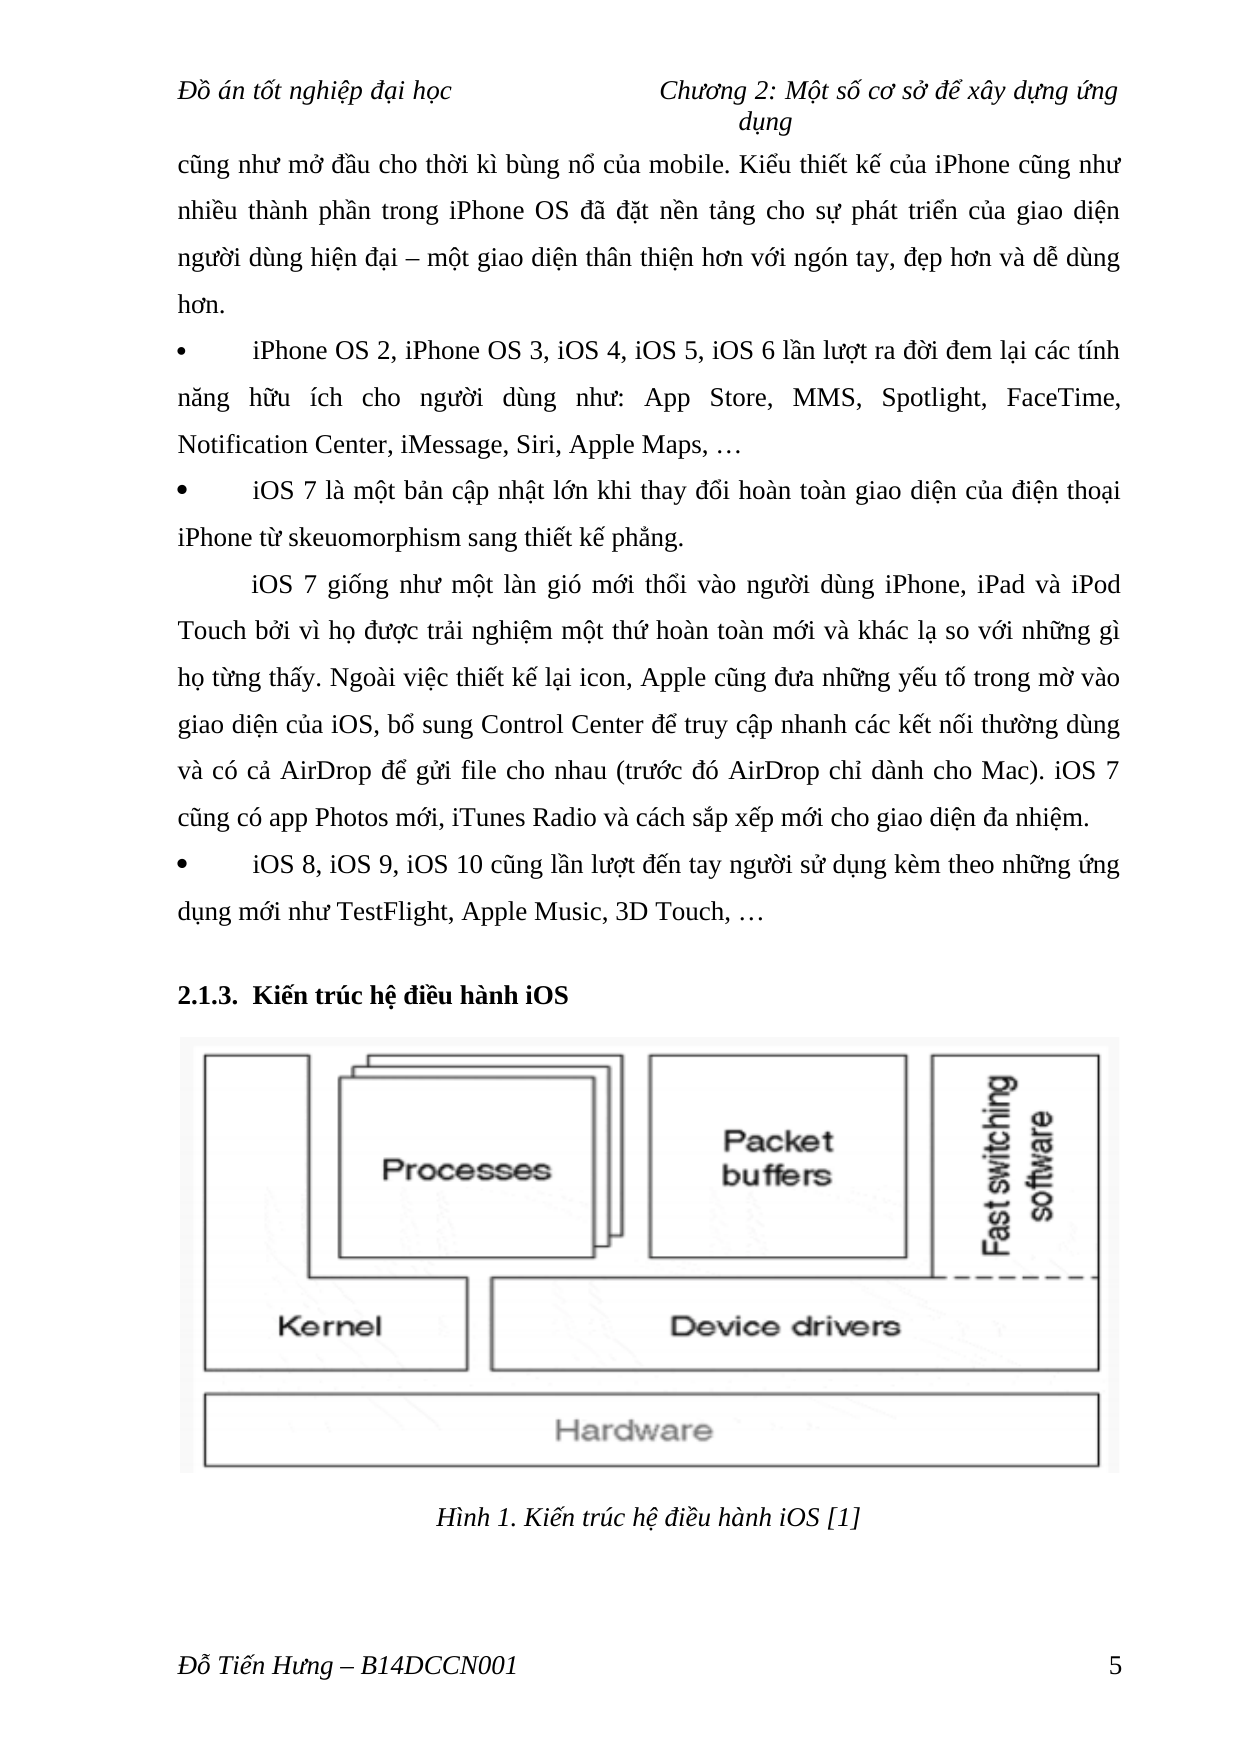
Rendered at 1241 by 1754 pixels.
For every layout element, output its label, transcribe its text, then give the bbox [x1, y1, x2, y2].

picture [180, 1037, 1120, 1473]
list iPhone OS 2, iPhone OS 3, iOS 4, iOS 5, iOS 6 lần lượt ra đời đem lại các tính năng hữu ích cho người dùng như: App Store, MMS, Spotlight, FaceTime, Notification Center, iMessage, Siri, Apple Maps, … [177, 412, 1122, 459]
list Kiến trúc hệ điều hành iOS [177, 979, 1122, 1010]
list iOS 7 giống như một làn gió mới thổi vào người dùng iPhone, iPad và iPod Touch bởi vì họ được trải nghiệm một thứ hoàn toàn mới và khác lạ so với những gì họ từng thấy. Ngoài việc thiết kế lại icon, Apple cũng đưa những yếu tố trong mờ vào giao diện của iOS, bổ sung Control Center để truy cập nhanh các kết nối thường dùng và có cả AirDrop để gửi file cho nhau (trước đó AirDrop chỉ dành cho Mac). iOS 7 cũng có app Photos mới, iTunes Radio và cách sắp xếp mới cho giao diện đa nhiệm. [177, 568, 1122, 832]
list iOS 8, iOS 9, iOS 10 cũng lần lượt đến tay người sử dụng kèm theo những ứng dụng mới như TestFlight, Apple Music, 3D Touch, … [177, 848, 1122, 926]
list iPhone OS 2, iPhone OS 3, iOS 4, iOS 5, iOS 6 lần lượt ra đời đem lại các tính năng hữu ích cho người dùng như: App Store, MMS, Spotlight, FaceTime, Notification Center, iMessage, Siri, Apple Maps, … [177, 334, 1122, 381]
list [177, 148, 1122, 319]
text Hình 1. Kiến trúc hệ điều hành iOS [1] [177, 1501, 1122, 1532]
list iOS 7 là một bản cập nhật lớn khi thay đổi hoàn toàn giao diện của điện thoại iPhone từ skeuomorphism sang thiết kế phẳng. [177, 474, 1122, 552]
